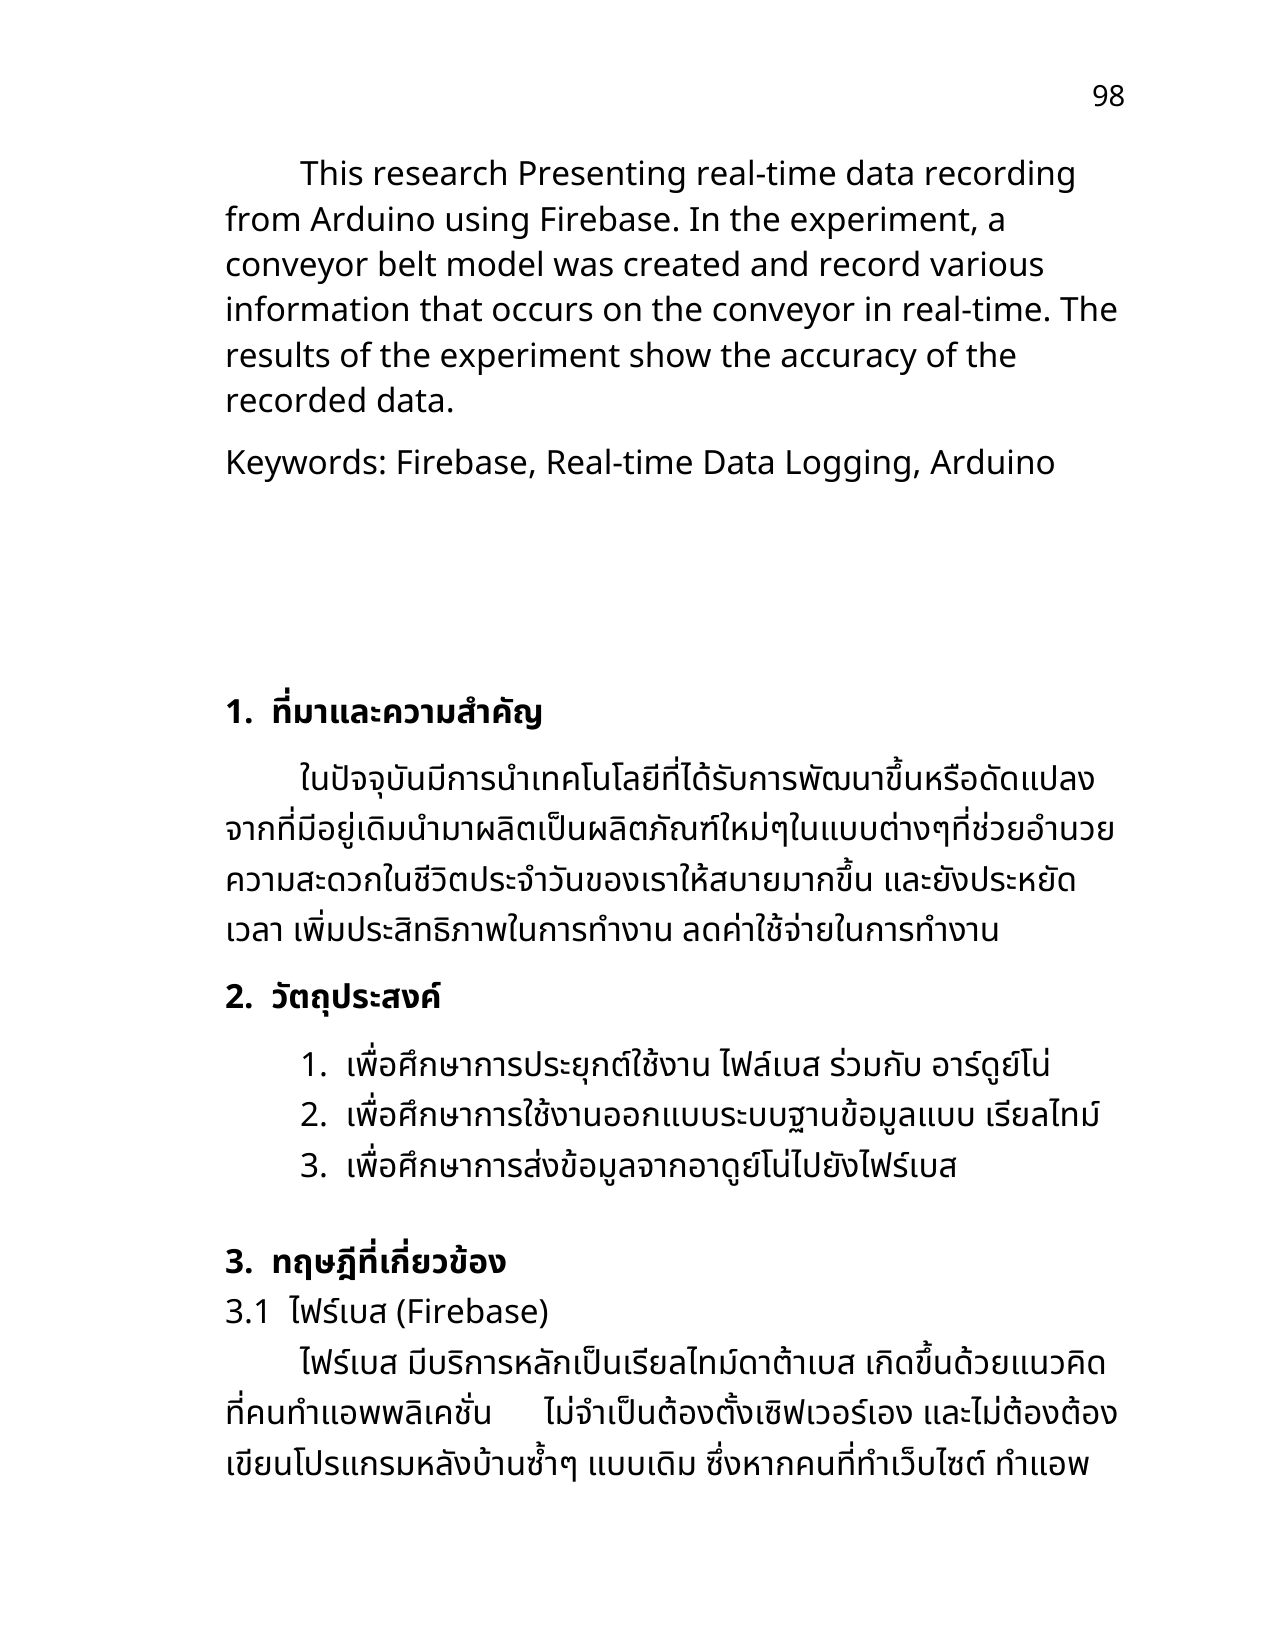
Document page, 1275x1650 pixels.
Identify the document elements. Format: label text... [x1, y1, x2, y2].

text Keywords: Firebase, Real-time Data Logging, Arduino [225, 439, 1125, 484]
text 3. ทฤษฎีที่เกี่ยวข้อง [225, 1238, 1125, 1288]
text 1. เพื่อศึกษาการประยุกต์ใช้งาน ไฟล์เบส ร่วมกับ อาร์ดูย์โน่ [225, 1040, 1125, 1091]
text 3.1 ไฟร์เบส (Firebase) [225, 1288, 1125, 1339]
text ในปัจจุบันมีการนำเทคโนโลยีที่ได้รับการพัฒนาขึ้นหรือดัดแปลงจากที่มีอยู่เดิมนำมาผลิตเป็นผลิตภัณฑ์ใหม่ๆในแบบต่างๆที่ช่วยอำนวยความสะดวกในชีวิตประจำวันของเราให้สบายมากขึ้น และยังประหยัดเวลา เพิ่มประสิทธิภาพในการทำงาน ลดค่าใช้จ่ายในการทำงาน [225, 755, 1125, 956]
text 1. ที่มาและความสำคัญ [225, 687, 1125, 738]
text This research Presenting real-time data recording from Arduino using Firebase. In the experiment, a conveyor belt model was created and record various information that occurs on the conveyor in real-time. The results of the experiment show the accuracy of the recorded data. [225, 150, 1125, 422]
text 3. เพื่อศึกษาการส่งข้อมูลจากอาดูย์โน่ไปยังไฟร์เบส [225, 1142, 1125, 1192]
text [225, 1339, 1125, 1490]
text 2. เพื่อศึกษาการใช้งานออกแบบระบบฐานข้อมูลแบบ เรียลไทม์ [225, 1091, 1125, 1142]
text 2. วัตถุประสงค์ [225, 973, 1125, 1024]
